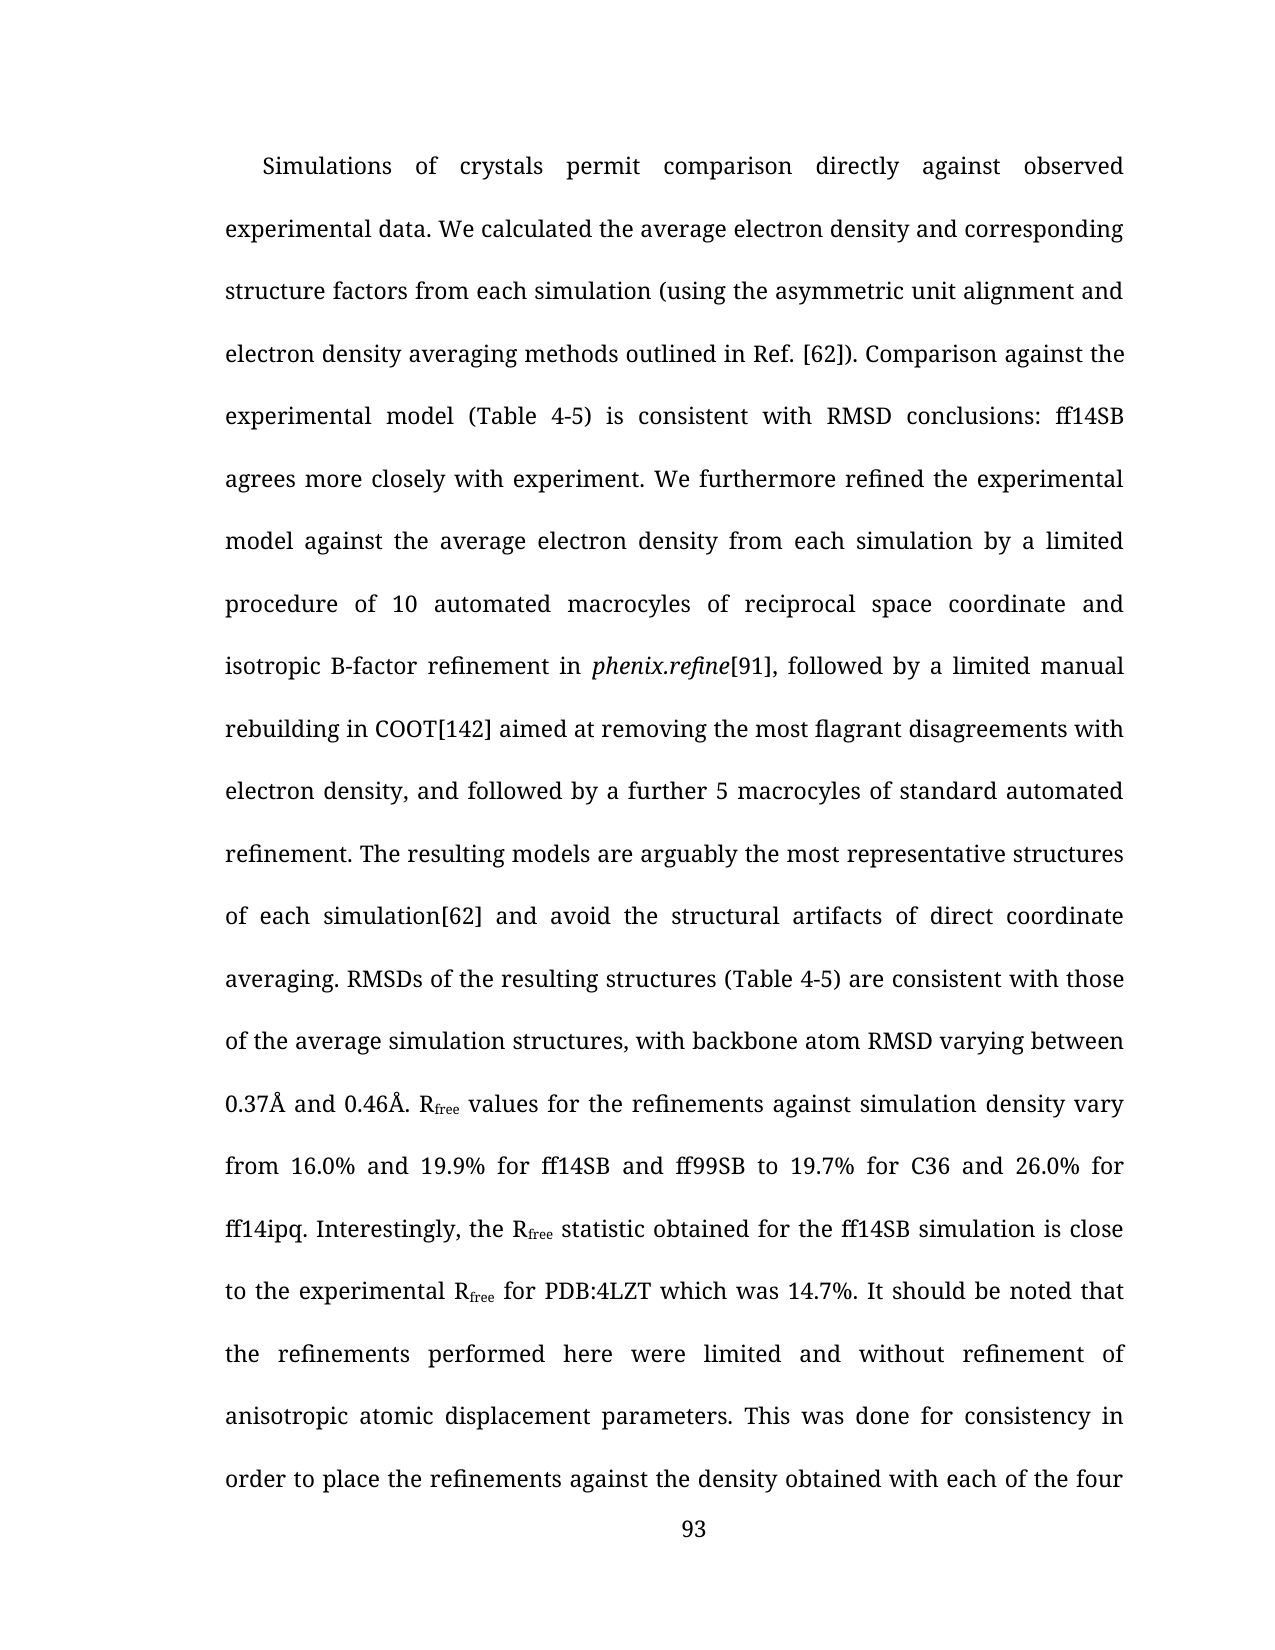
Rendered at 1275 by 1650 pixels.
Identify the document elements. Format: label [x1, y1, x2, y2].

text [225, 150, 1125, 1494]
